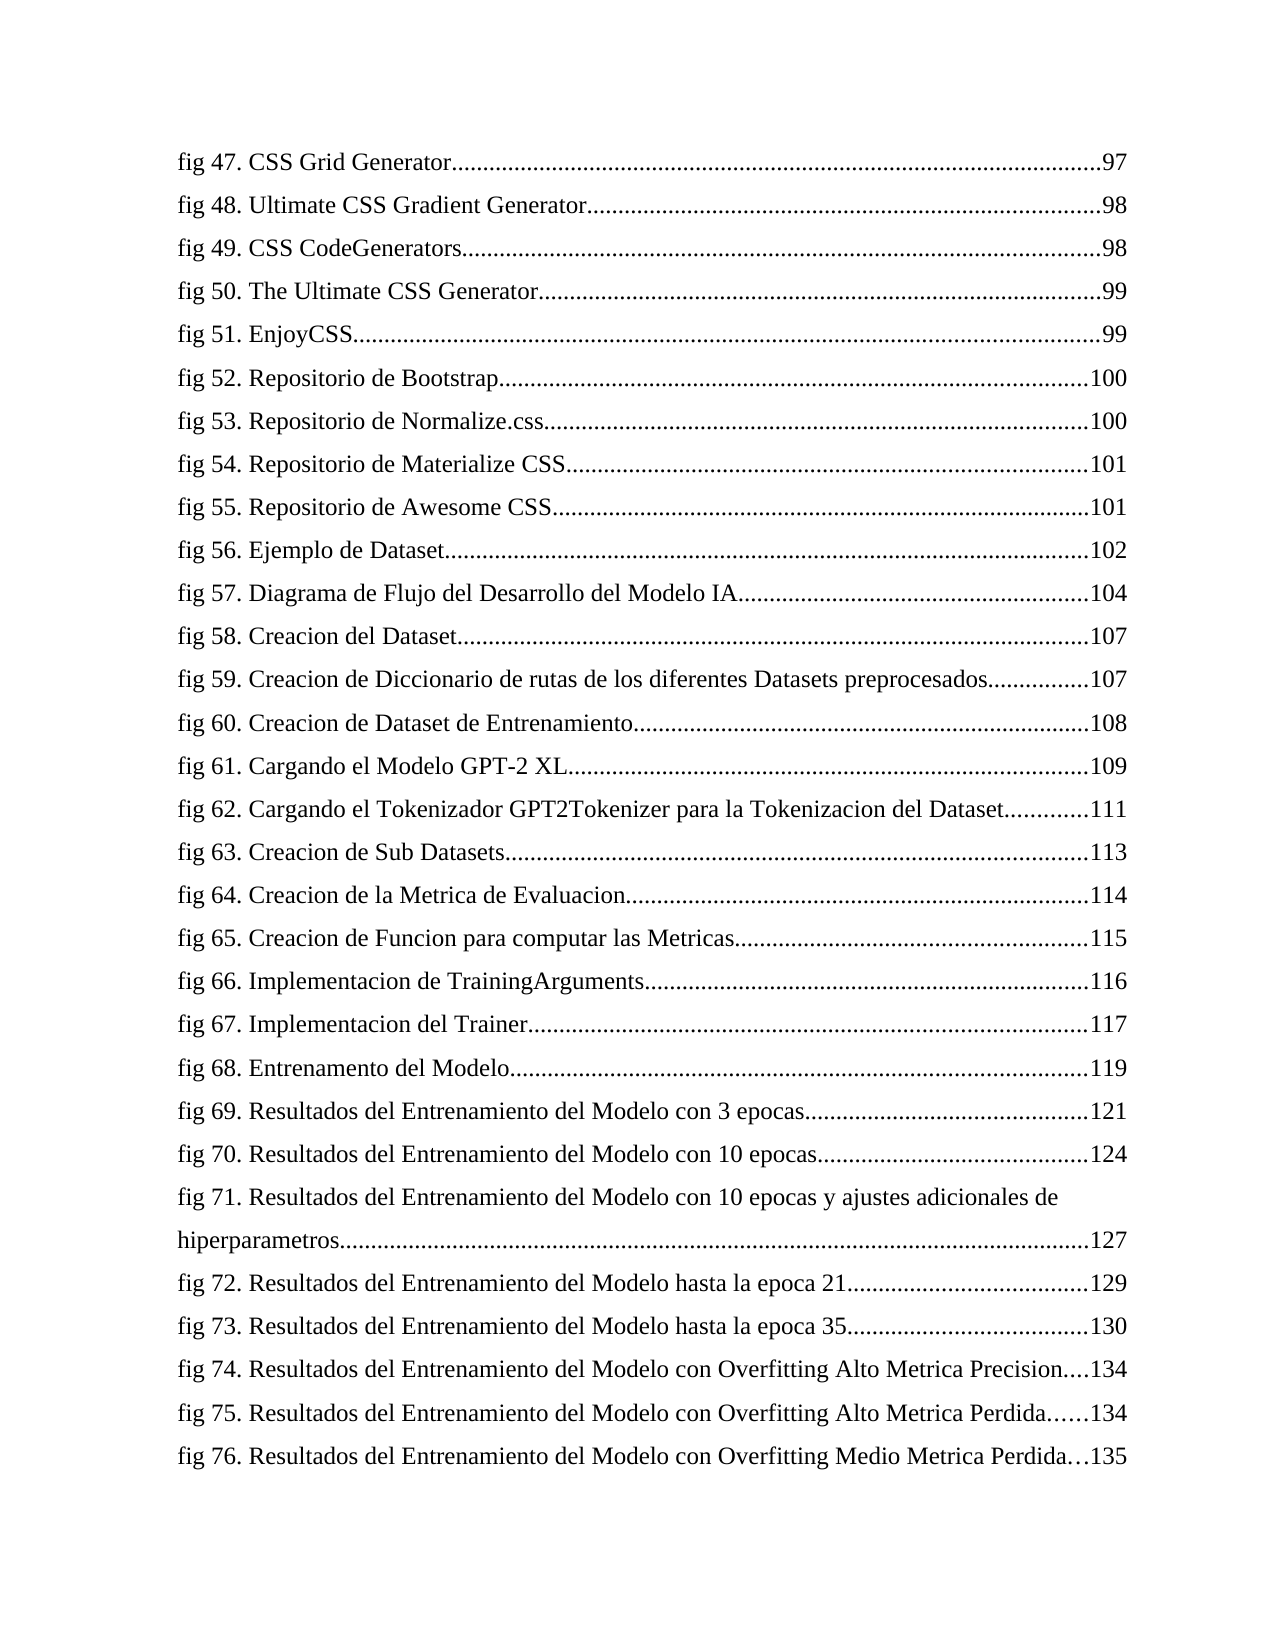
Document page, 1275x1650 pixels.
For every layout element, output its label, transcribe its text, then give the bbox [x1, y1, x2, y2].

text fig 54. Repositorio de Materialize CSS 101 [177, 449, 1128, 478]
text fig 72. Resultados del Entrenamiento del Modelo hasta la epoca 21 129 [177, 1268, 1128, 1297]
text fig 50. The Ultimate CSS Generator 99 [177, 276, 1128, 305]
text fig 66. Implementacion de TrainingArguments 116 [177, 966, 1128, 995]
text fig 53. Repositorio de Normalize.css 100 [177, 406, 1128, 434]
text fig 47. CSS Grid Generator 97 [177, 147, 1128, 176]
text fig 68. Entrenamento del Modelo 119 [177, 1053, 1128, 1081]
text fig 70. Resultados del Entrenamiento del Modelo con 10 epocas 124 [177, 1139, 1128, 1168]
text fig 69. Resultados del Entrenamiento del Modelo con 3 epocas 121 [177, 1096, 1128, 1124]
text fig 67. Implementacion del Trainer 117 [177, 1009, 1128, 1038]
text fig 62. Cargando el Tokenizador GPT2Tokenizer para la Tokenizacion del Dataset 111 [177, 794, 1128, 823]
text fig 71. Resultados del Entrenamiento del Modelo con 10 epocas y ajustes adicionales de hiperparametros 127 [177, 1182, 1128, 1254]
text fig 51. EnjoyCSS 99 [177, 319, 1128, 348]
text fig 75. Resultados del Entrenamiento del Modelo con Overfitting Alto Metrica Perdida 134 [177, 1398, 1128, 1426]
text fig 48. Ultimate CSS Gradient Generator 98 [177, 190, 1128, 219]
text fig 59. Creacion de Diccionario de rutas de los diferentes Datasets preprocesados 107 [177, 664, 1128, 693]
text fig 49. CSS CodeGenerators 98 [177, 233, 1128, 262]
text fig 61. Cargando el Modelo GPT-2 XL 109 [177, 751, 1128, 779]
text fig 64. Creacion de la Metrica de Evaluacion 114 [177, 880, 1128, 909]
text fig 76. Resultados del Entrenamiento del Modelo con Overfitting Medio Metrica Perdida 135 [177, 1441, 1128, 1469]
text fig 52. Repositorio de Bootstrap 100 [177, 363, 1128, 391]
text fig 58. Creacion del Dataset 107 [177, 621, 1128, 650]
text fig 55. Repositorio de Awesome CSS 101 [177, 492, 1128, 521]
text fig 65. Creacion de Funcion para computar las Metricas 115 [177, 923, 1128, 952]
text fig 73. Resultados del Entrenamiento del Modelo hasta la epoca 35 130 [177, 1311, 1128, 1340]
text fig 56. Ejemplo de Dataset 102 [177, 535, 1128, 564]
text fig 63. Creacion de Sub Datasets 113 [177, 837, 1128, 866]
text fig 57. Diagrama de Flujo del Desarrollo del Modelo IA 104 [177, 578, 1128, 607]
text fig 74. Resultados del Entrenamiento del Modelo con Overfitting Alto Metrica Precision 134 [177, 1354, 1128, 1383]
text fig 60. Creacion de Dataset de Entrenamiento 108 [177, 708, 1128, 736]
